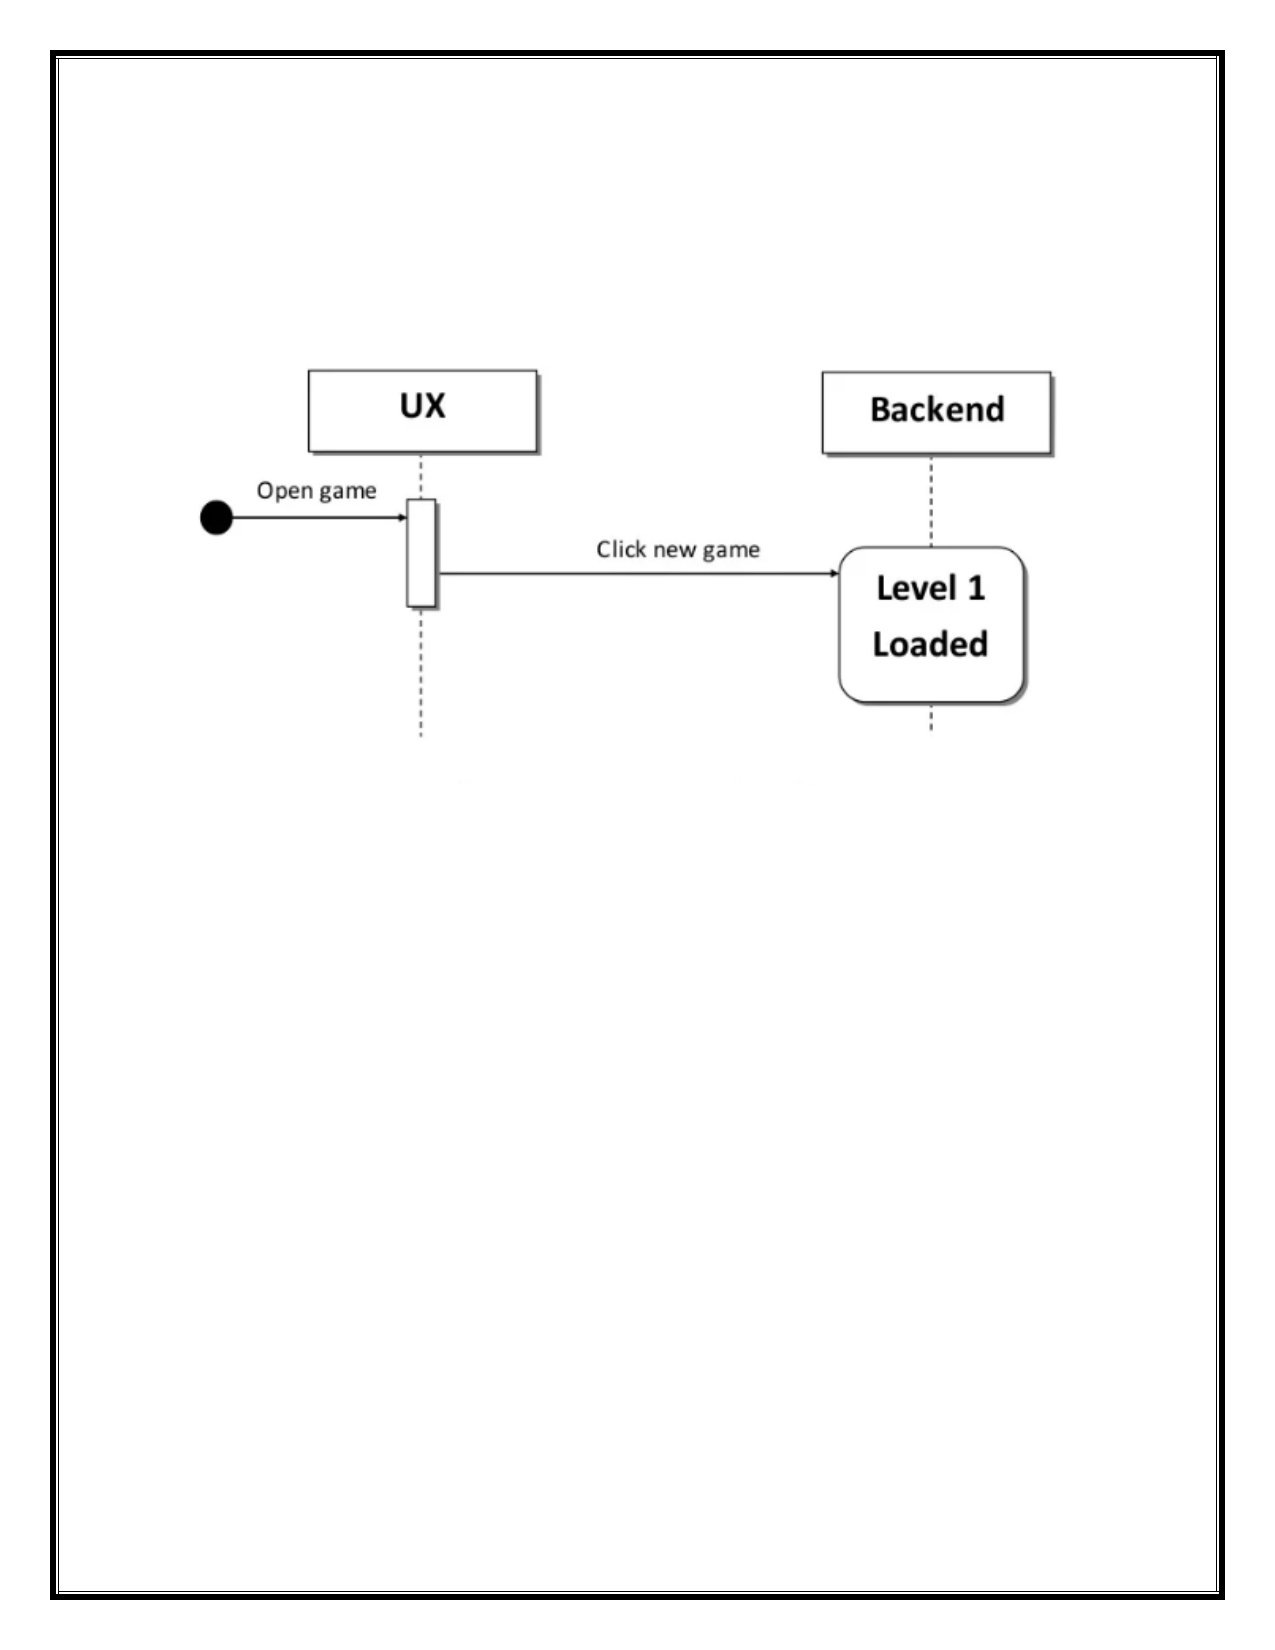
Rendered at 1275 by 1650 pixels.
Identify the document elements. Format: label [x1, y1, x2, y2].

picture [150, 150, 1125, 991]
